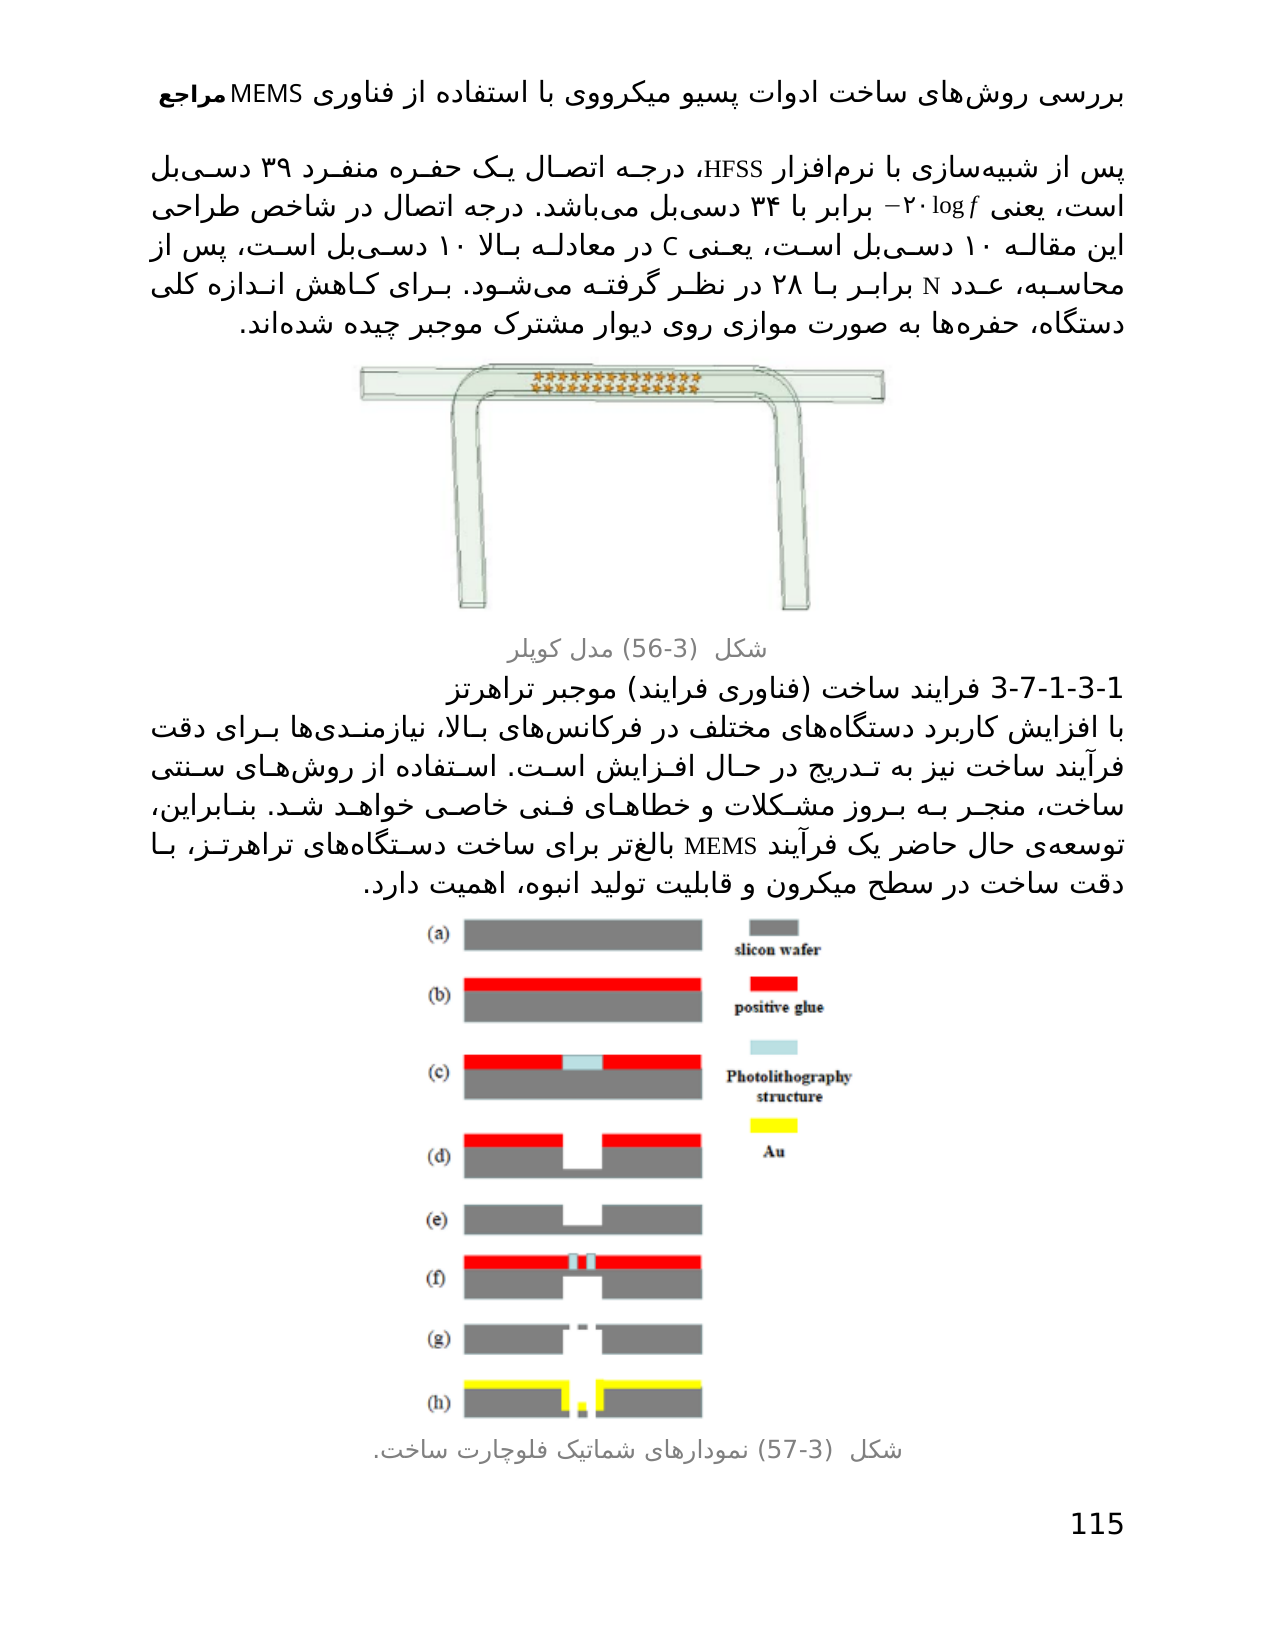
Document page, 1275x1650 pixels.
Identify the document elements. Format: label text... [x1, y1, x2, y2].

subtitle 3-7-1-3-1 فرایند ساخت (فناوری فرایند) موجبر تراهرتز [150, 671, 1125, 705]
text شکل (3-57) نمودارهای شماتیک فلوچارت ساخت. [150, 1435, 1125, 1464]
picture [388, 905, 887, 1430]
picture [343, 345, 931, 629]
text پس از شبیه‌سازی با نرم‌افزار HFSS، درجه اتصال یک حفره منفرد ۳۹ دسی‌بل است، یعنی برابر با ۳۴ دسی‌بل می‌باشد. درجه اتصال در شاخص طراحی این مقاله ۱۰ دسی‌بل است، یعنی C در معادله بالا ۱۰ دسی‌بل است، پس از محاسبه، عدد N برابر با ۲۸ در نظر گرفته می‌شود. برای کاهش اندازه کلی دستگاه، حفره‌ها به صورت موازی روی دیوار مشترک موجبر چیده شده‌اند. [150, 150, 1125, 340]
text شکل (3-56) مدل کوپلر [150, 634, 1125, 663]
text با افزایش کاربرد دستگاه‌های مختلف در فرکانس‌های بالا، نیازمندی‌ها برای دقت فرآیند ساخت نیز به تدریج در حال افزایش است. استفاده از روش‌های سنتی ساخت، منجر به بروز مشکلات و خطاهای فنی خاصی خواهد شد. بنابراین، توسعه‌ی حال حاضر یک فرآیند MEMS بالغ‌تر برای ساخت دستگاه‌های تراهرتز، با دقت ساخت در سطح میکرون و قابلیت تولید انبوه، اهمیت دارد. [150, 710, 1125, 900]
